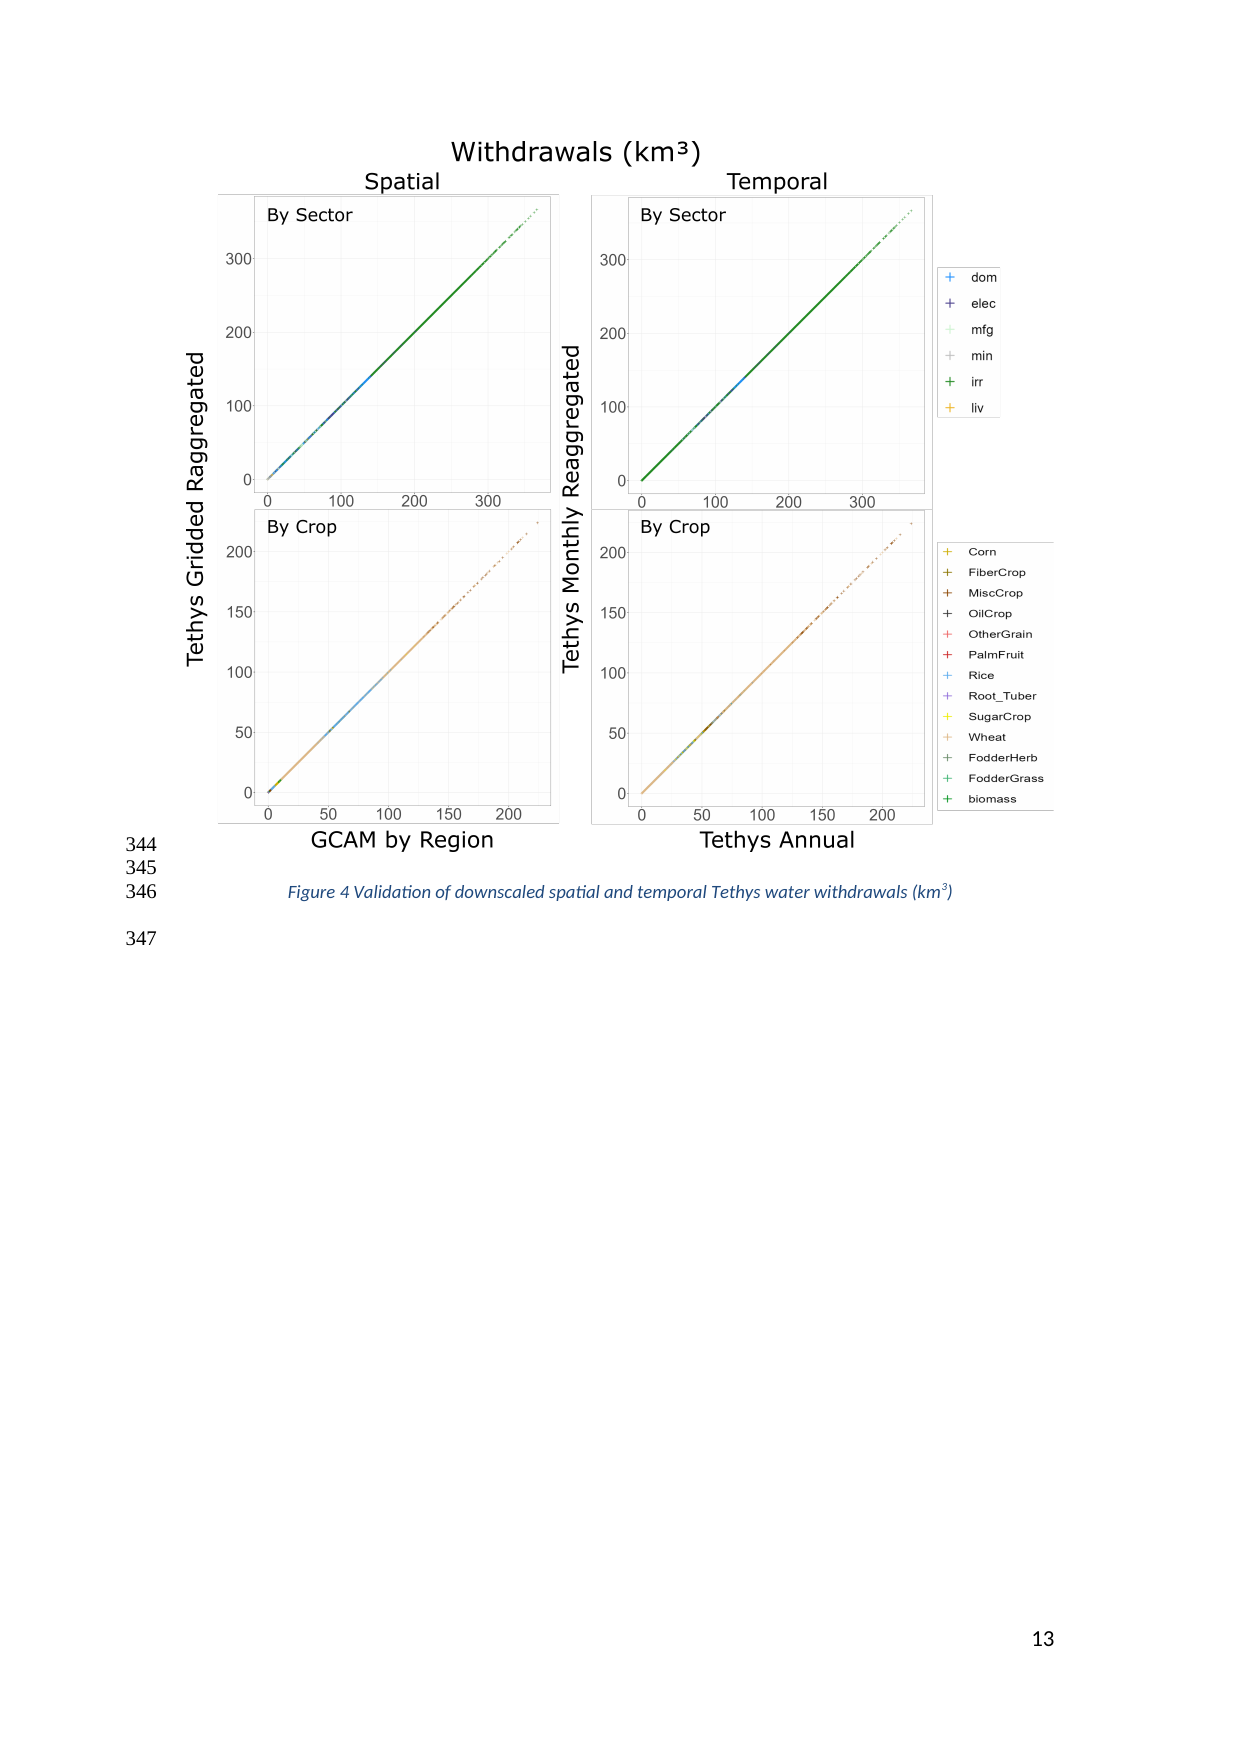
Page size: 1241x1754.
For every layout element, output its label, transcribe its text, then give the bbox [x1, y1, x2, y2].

text Figure 4 Validation of downscaled spatial and temporal Tethys water withdrawals (km3) [186, 880, 1054, 903]
